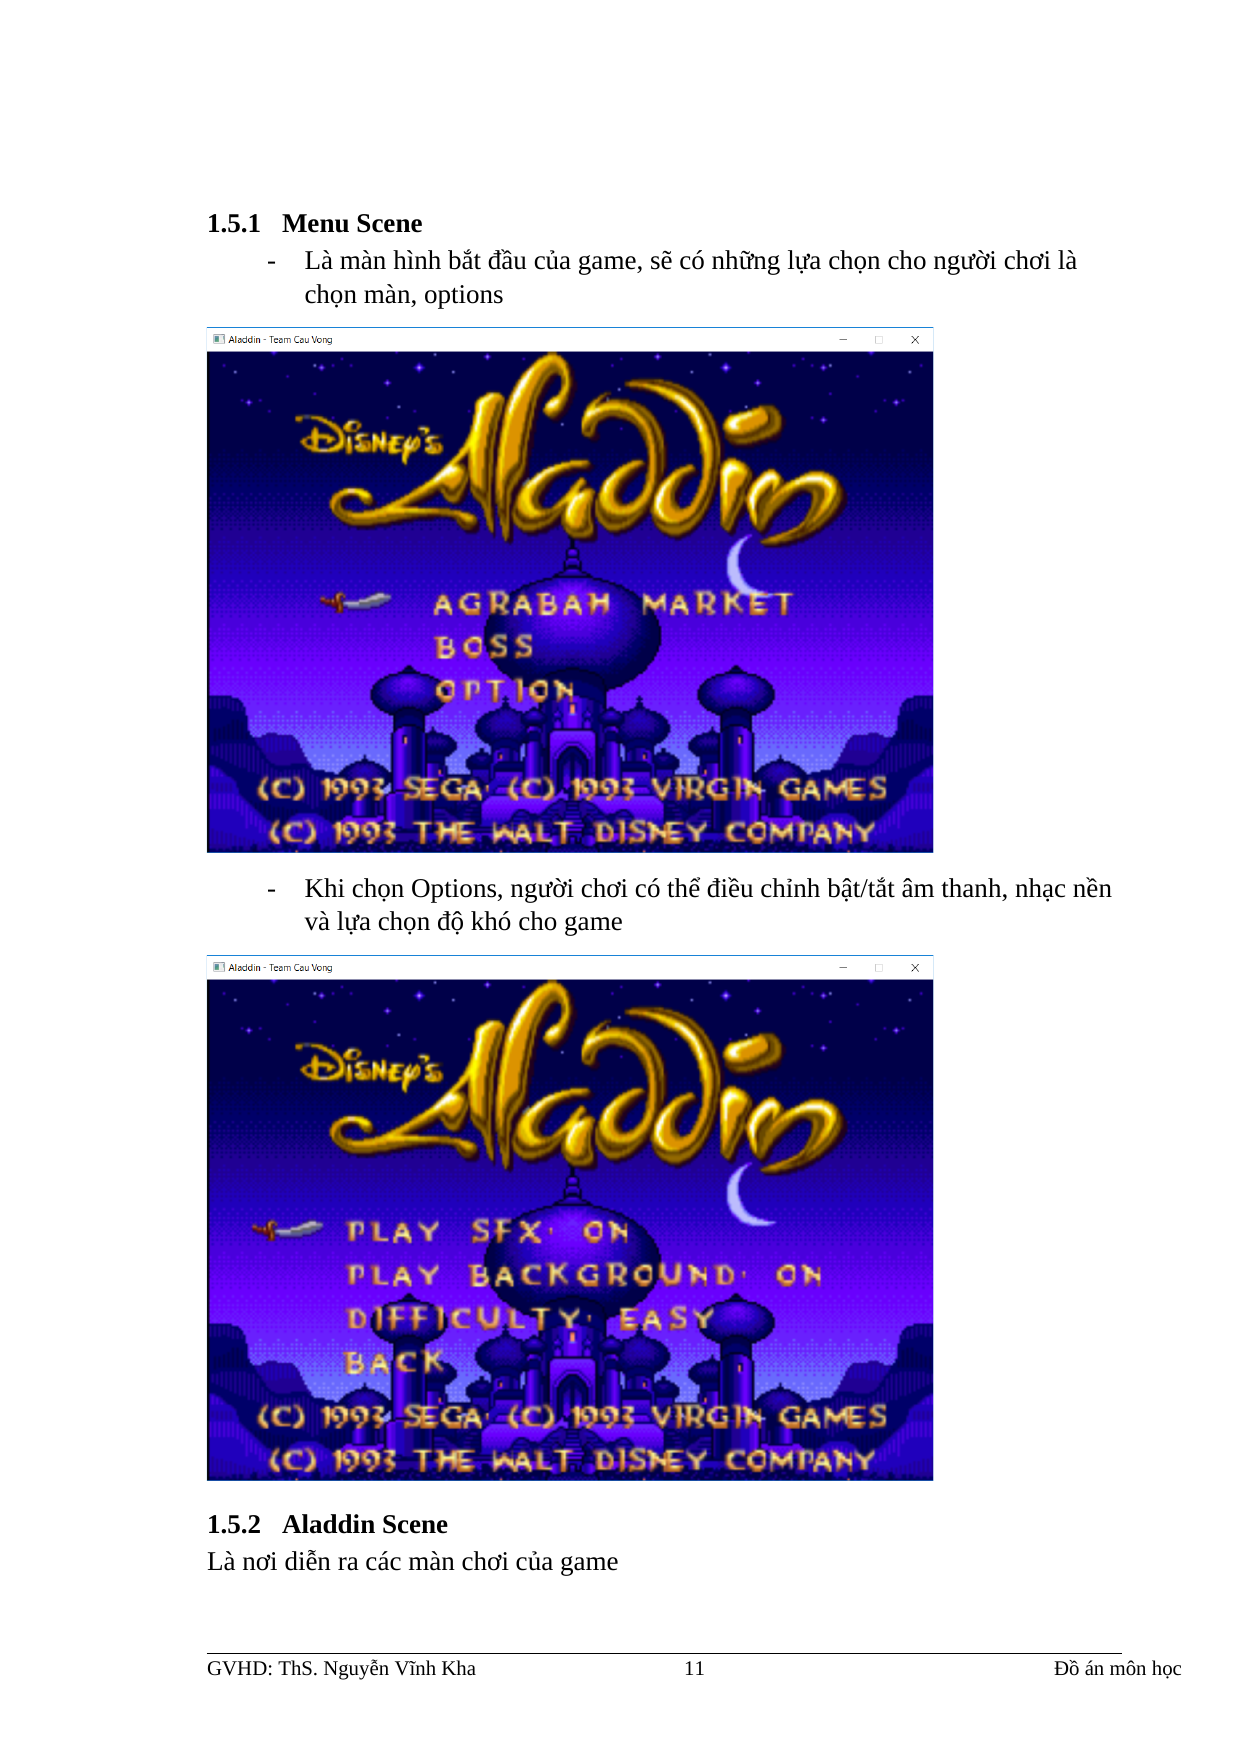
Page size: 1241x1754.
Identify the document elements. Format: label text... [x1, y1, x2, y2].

list Là màn hình bắt đầu của game, sẽ có những lựa chọn cho người chơi là chọn màn, options [267, 244, 1122, 309]
list Khi chọn Options, người chơi có thể điều chỉnh bật/tắt âm thanh, nhạc nền và lựa chọn độ khó cho game [267, 872, 1122, 937]
picture [206, 955, 934, 1481]
subtitle Aladdin Scene [207, 1508, 1122, 1539]
text Là nơi diễn ra các màn chơi của game [207, 1545, 1122, 1576]
picture [206, 327, 934, 853]
subtitle Menu Scene [207, 207, 1122, 238]
